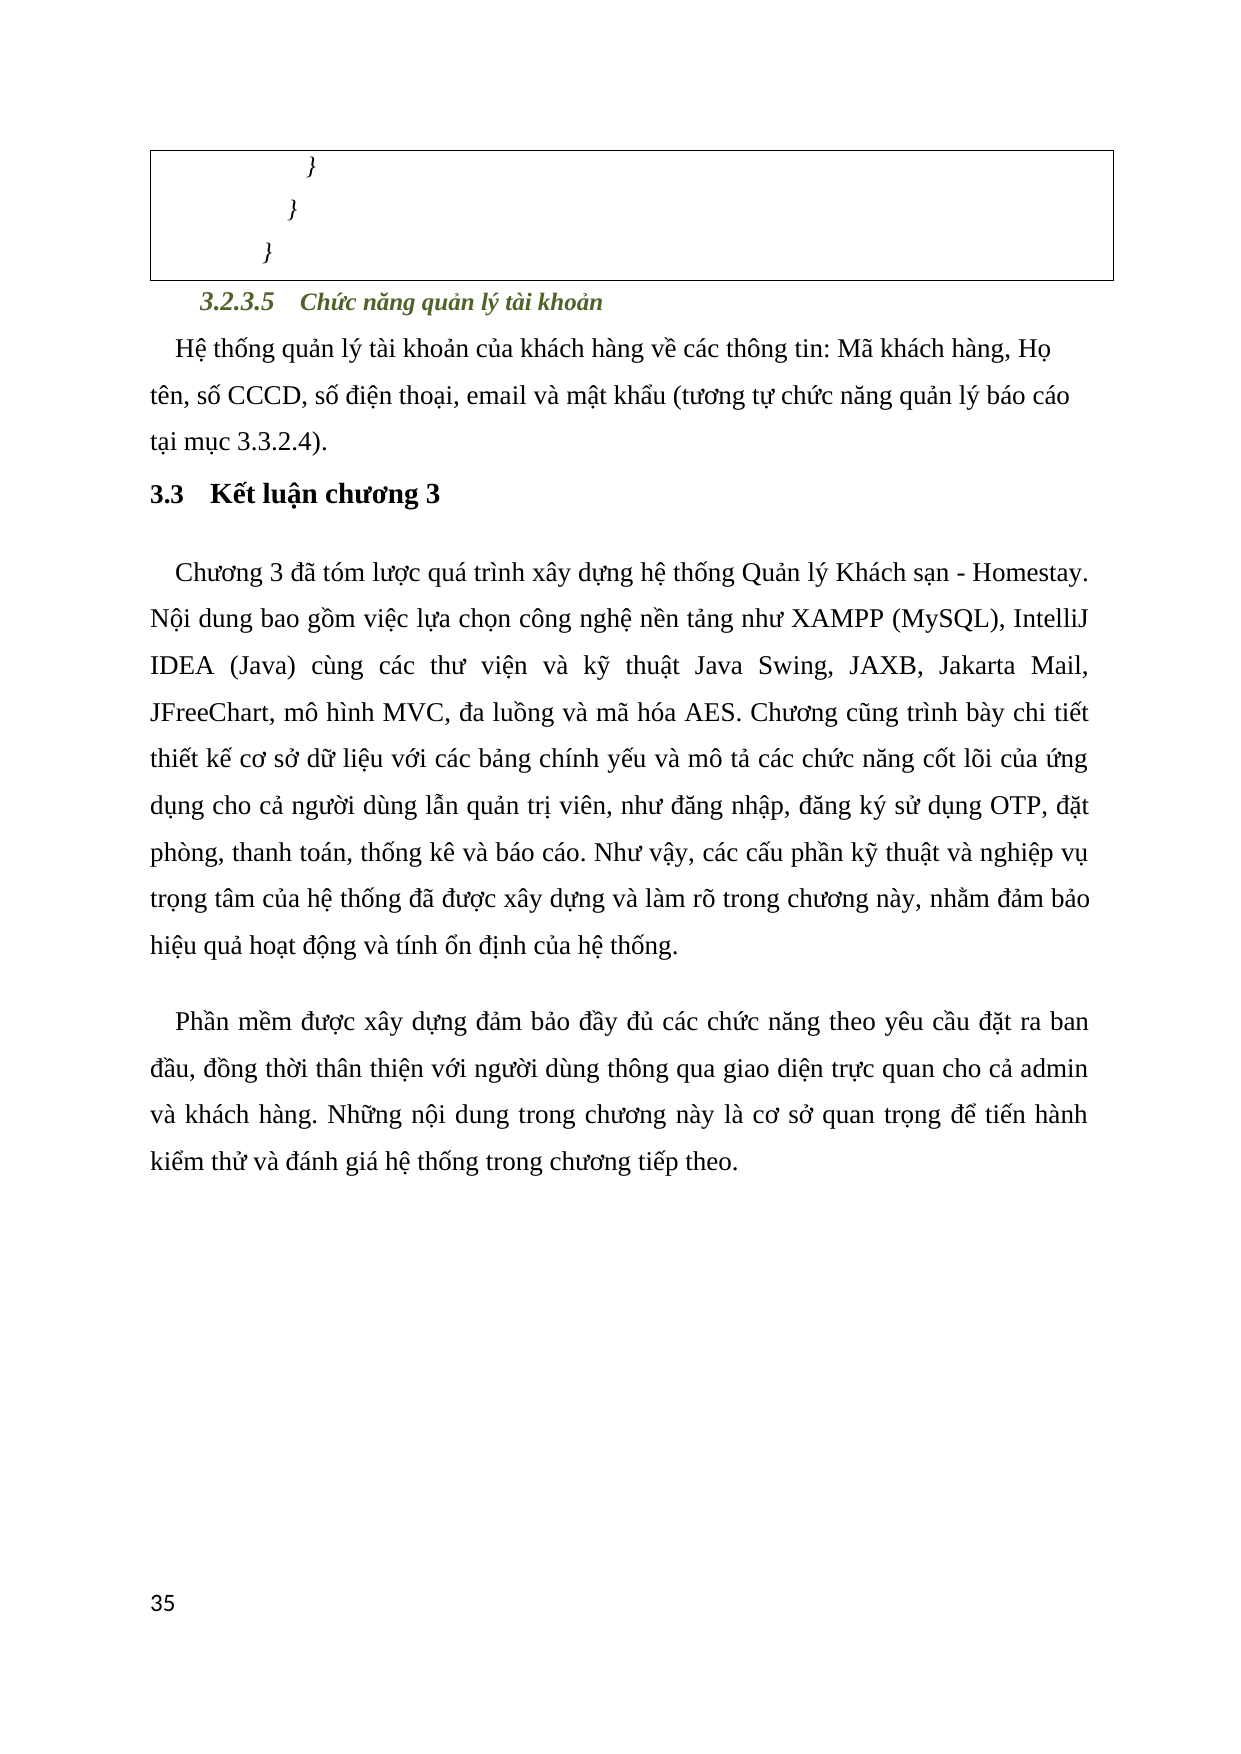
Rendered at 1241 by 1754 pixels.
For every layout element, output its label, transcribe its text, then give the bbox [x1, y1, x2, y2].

text Hệ thống quản lý tài khoản của khách hàng về các thông tin: Mã khách hàng, Họ tên, số CCCD, số điện thoại, email và mật khẩu (tương tự chức năng quản lý báo cáo tại mục 3.3.2.4). [150, 332, 1090, 457]
subtitle Chức năng quản lý tài khoản [200, 286, 1090, 317]
text Phần mềm được xây dựng đảm bảo đầy đủ các chức năng theo yêu cầu đặt ra ban đầu, đồng thời thân thiện với người dùng thông qua giao diện trực quan cho cả admin và khách hàng. Những nội dung trong chương này là cơ sở quan trọng để tiến hành kiểm thử và đánh giá hệ thống trong chương tiếp theo. [150, 1005, 1090, 1176]
text Chương 3 đã tóm lược quá trình xây dựng hệ thống Quản lý Khách sạn - Homestay. Nội dung bao gồm việc lựa chọn công nghệ nền tảng như XAMPP (MySQL), IntelliJ IDEA (Java) cùng các thư viện và kỹ thuật Java Swing, JAXB, Jakarta Mail, JFreeChart, mô hình MVC, đa luồng và mã hóa AES. Chương cũng trình bày chi tiết thiết kế cơ sở dữ liệu với các bảng chính yếu và mô tả các chức năng cốt lõi của ứng dụng cho cả người dùng lẫn quản trị viên, như đăng nhập, đăng ký sử dụng OTP, đặt phòng, thanh toán, thống kê và báo cáo. Như vậy, các cấu phần kỹ thuật và nghiệp vụ trọng tâm của hệ thống đã được xây dựng và làm rõ trong chương này, nhằm đảm bảo hiệu quả hoạt động và tính ổn định của hệ thống. [150, 556, 1090, 960]
subtitle Kết luận chương 3 [150, 476, 1090, 510]
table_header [151, 151, 1113, 280]
